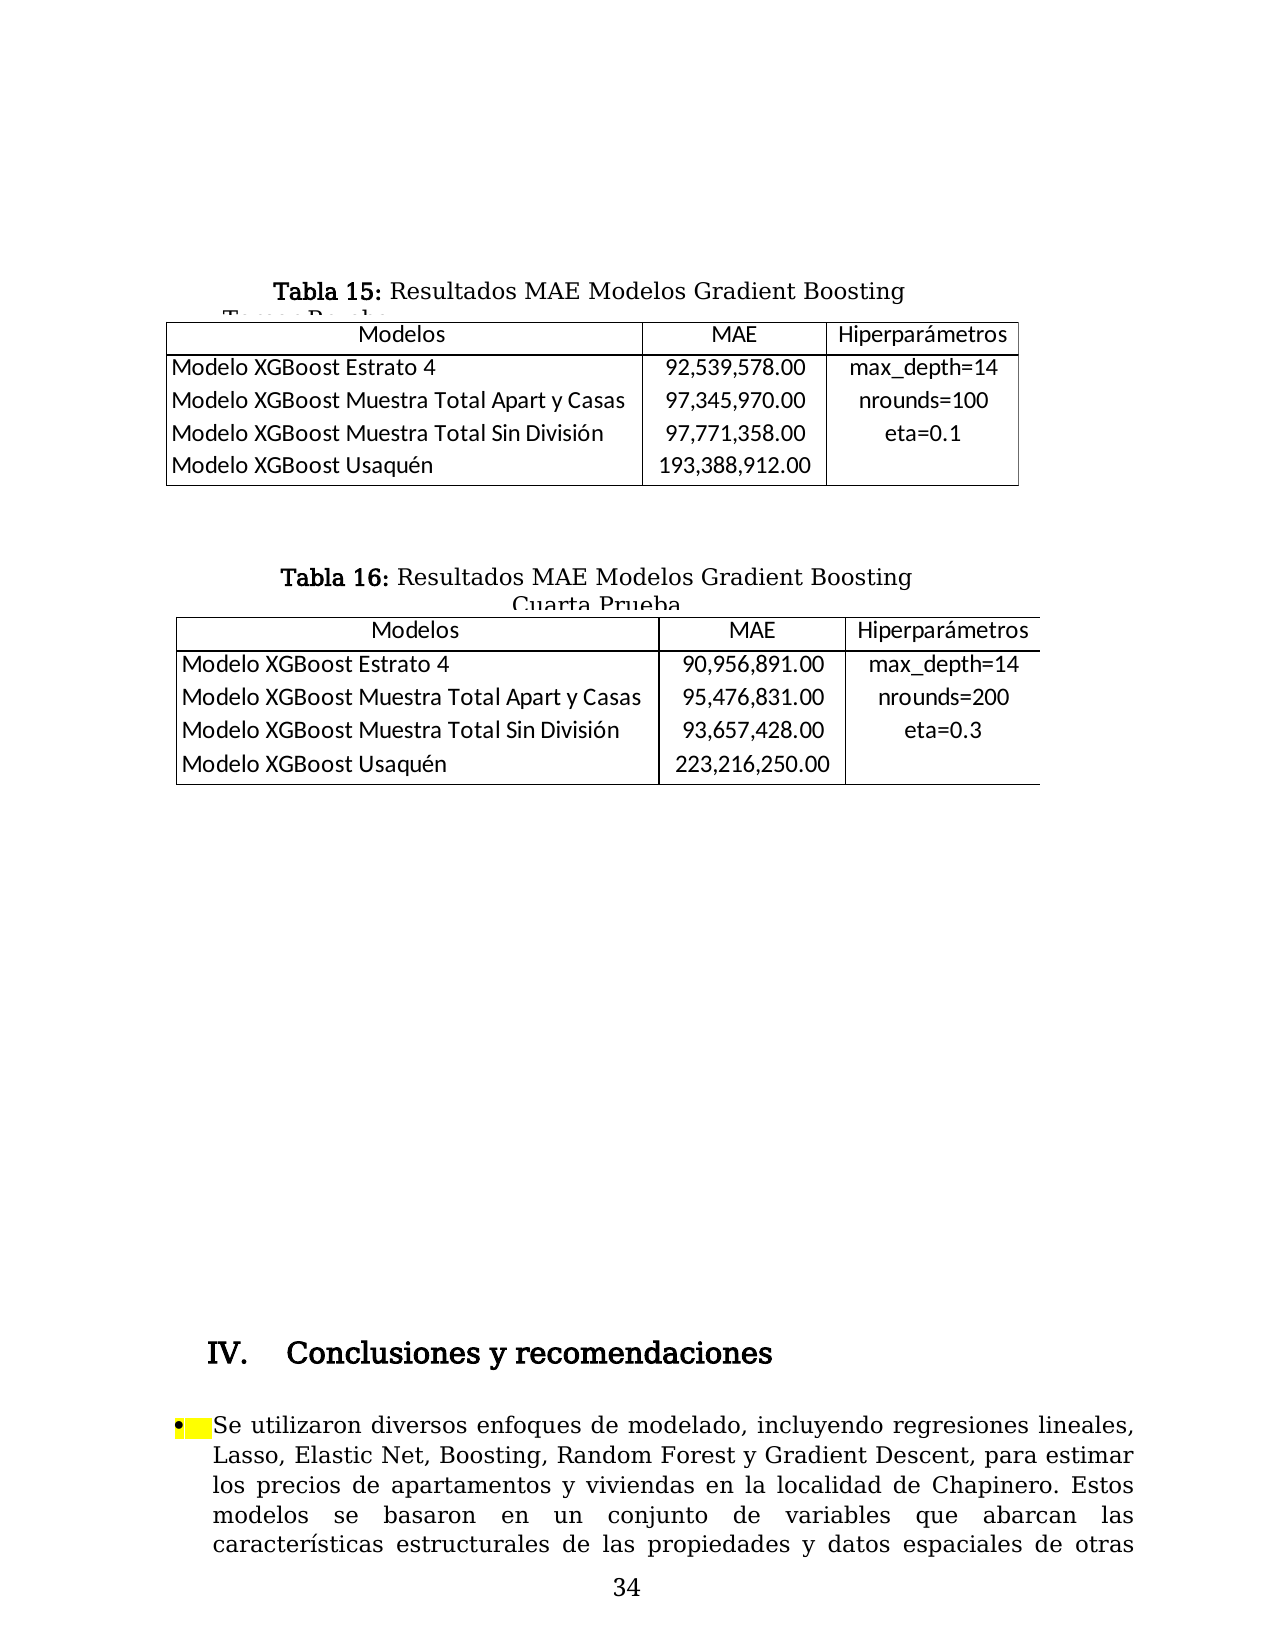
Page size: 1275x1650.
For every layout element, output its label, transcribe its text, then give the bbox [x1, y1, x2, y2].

list Conclusiones y recomendaciones [248, 1336, 1106, 1370]
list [175, 1411, 1135, 1557]
